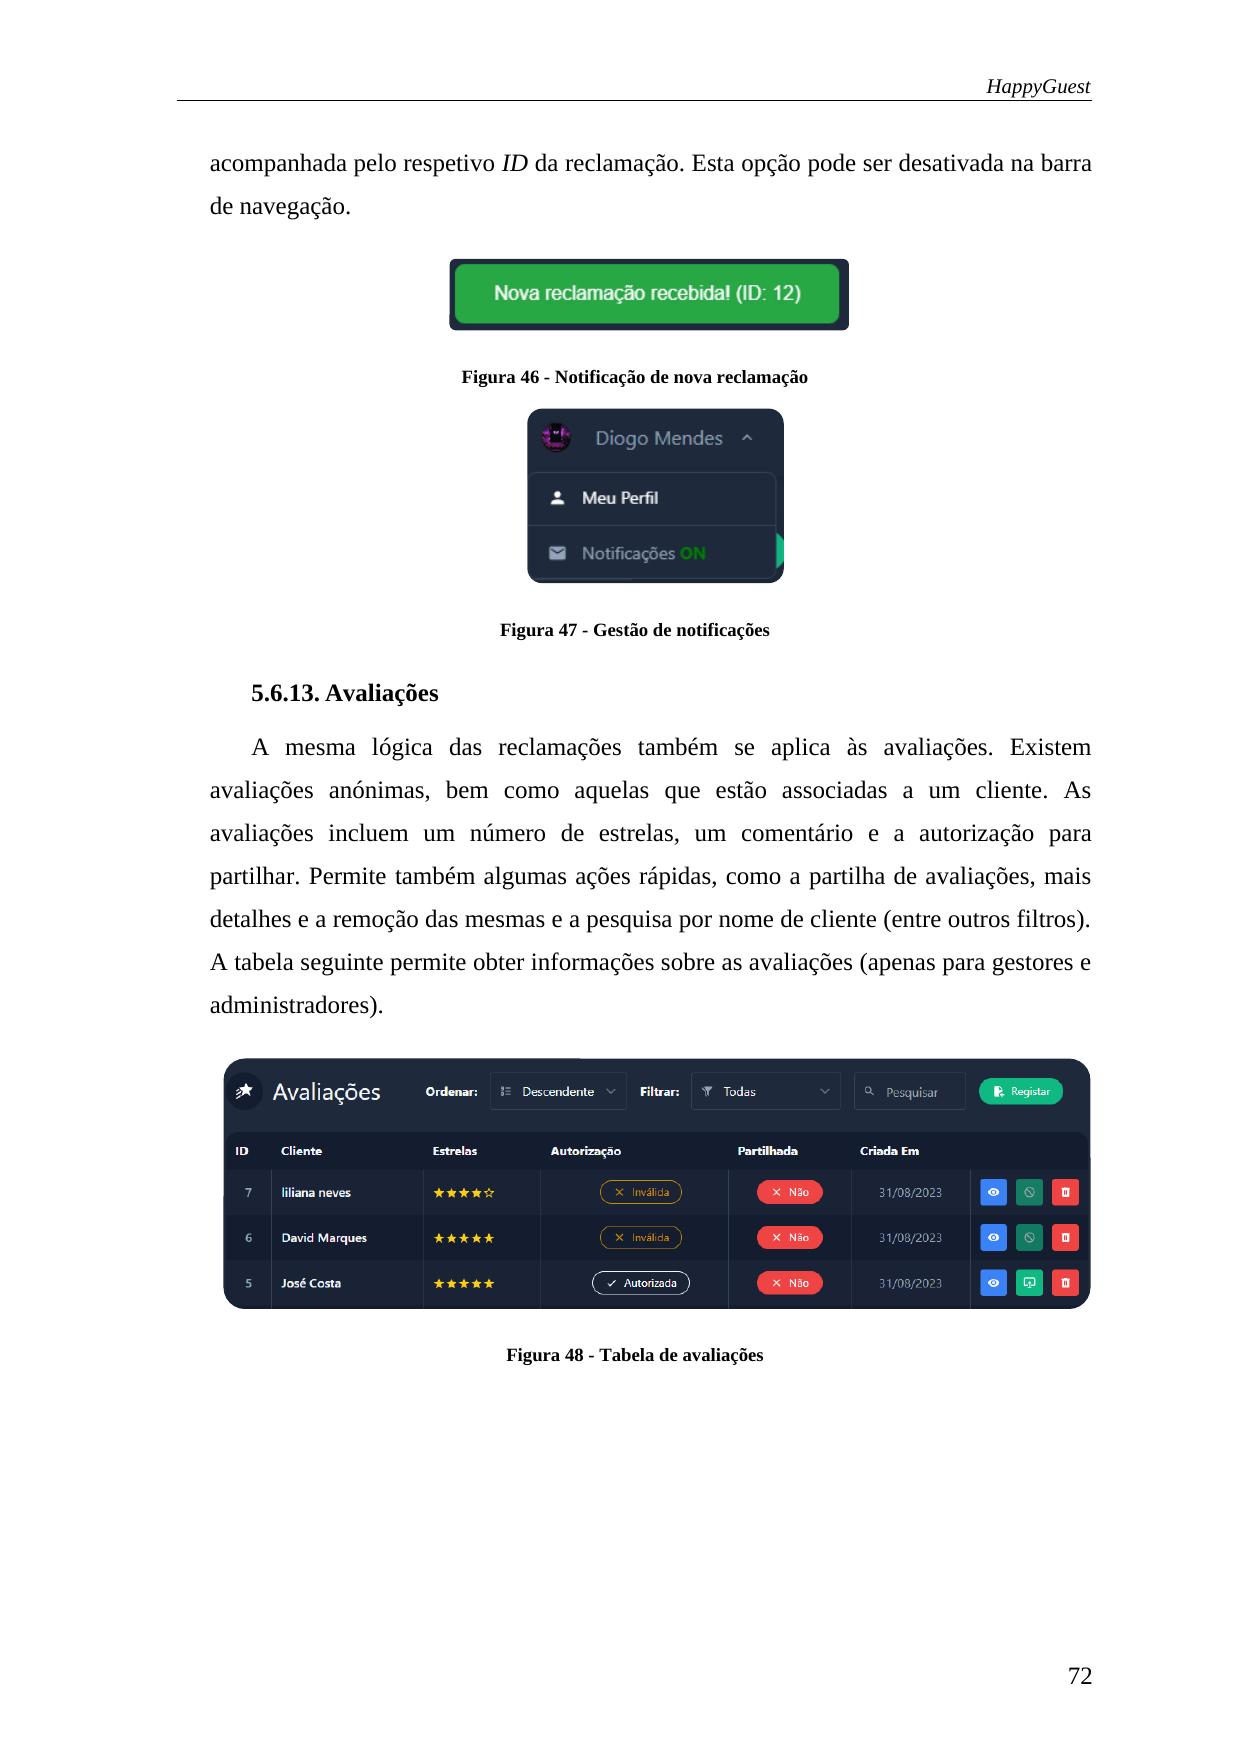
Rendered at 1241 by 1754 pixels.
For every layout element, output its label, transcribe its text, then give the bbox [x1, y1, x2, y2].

picture [223, 1058, 1091, 1309]
text A mesma lógica das reclamações também se aplica às avaliações. Existem avaliações anónimas, bem como aquelas que estão associadas a um cliente. As avaliações incluem um número de estrelas, um comentário e a autorização para partilhar. Permite também algumas ações rápidas, como a partilha de avaliações, mais detalhes e a remoção das mesmas e a pesquisa por nome de cliente (entre outros filtros). A tabela seguinte permite obter informações sobre as avaliações (apenas para gestores e administradores). [209, 732, 1092, 1019]
text Figura 46 - Notificação de nova reclamação [177, 366, 1092, 388]
picture [527, 408, 784, 584]
subtitle Avaliações [251, 678, 1092, 707]
text Figura 47 - Gestão de notificações [177, 619, 1092, 640]
picture [449, 258, 849, 331]
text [209, 148, 1092, 219]
text Figura 48 - Tabela de avaliações [177, 1344, 1092, 1366]
